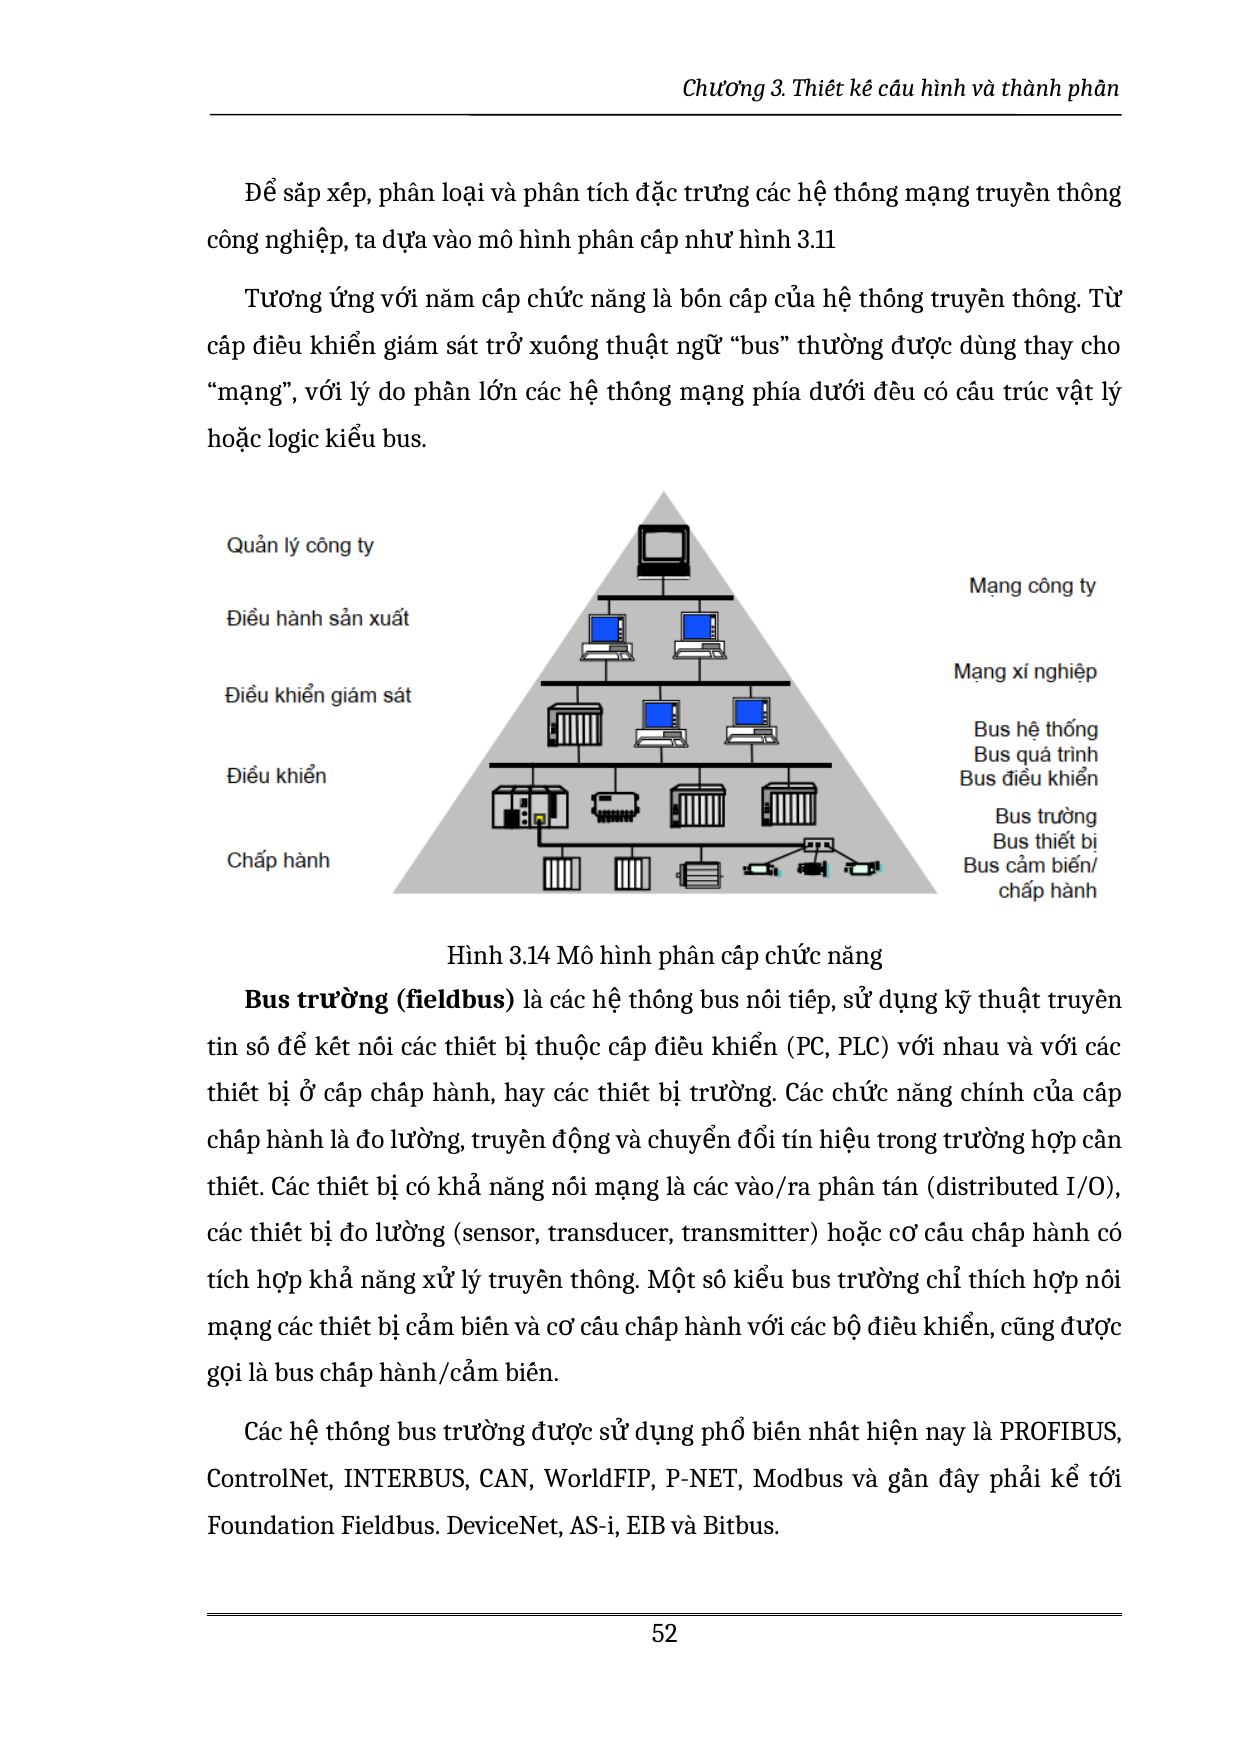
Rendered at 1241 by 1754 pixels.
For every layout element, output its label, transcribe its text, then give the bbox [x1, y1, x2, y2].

text Để sắp xếp, phân loại và phân tích đặc trưng các hệ thống mạng truyền thông công nghiệp, ta dựa vào mô hình phân cấp như hình 3.11 [207, 177, 1122, 255]
picture [206, 482, 1123, 913]
text Các hệ thống bus trường được sử dụng phổ biến nhất hiện nay là PROFIBUS, ControlNet, INTERBUS, CAN, WorldFIP, P-NET, Modbus và gần đây phải kể tới Foundation Fieldbus. DeviceNet, AS-i, EIB và Bitbus. [207, 1416, 1122, 1541]
text Bus trường (fieldbus) là các hệ thống bus nối tiếp, sử dụng kỹ thuật truyền tin số để kết nối các thiết bị thuộc cấp điều khiển (PC, PLC) với nhau và với các thiết bị ở cấp chấp hành, hay các thiết bị trường. Các chức năng chính của cấp chấp hành là đo lường, truyền động và chuyển đổi tín hiệu trong trường hợp cần thiết. Các thiết bị có khả năng nối mạng là các vào/ra phân tán (distributed I/O), các thiết bị đo lường (sensor, transducer, transmitter) hoặc cơ cấu chấp hành có tích hợp khả năng xử lý truyền thông. Một số kiểu bus trường chỉ thích hợp nối mạng các thiết bị cảm biến và cơ cấu chấp hành với các bộ điều khiển, cũng được gọi là bus chấp hành/cảm biến. [207, 984, 1122, 1388]
text Tương ứng với năm cấp chức năng là bốn cấp của hệ thống truyền thông. Từ cấp điều khiển giám sát trở xuống thuật ngữ “bus” thường được dùng thay cho “mạng”, với lý do phần lớn các hệ thống mạng phía dưới đều có cấu trúc vật lý hoặc logic kiểu bus. [207, 283, 1122, 454]
